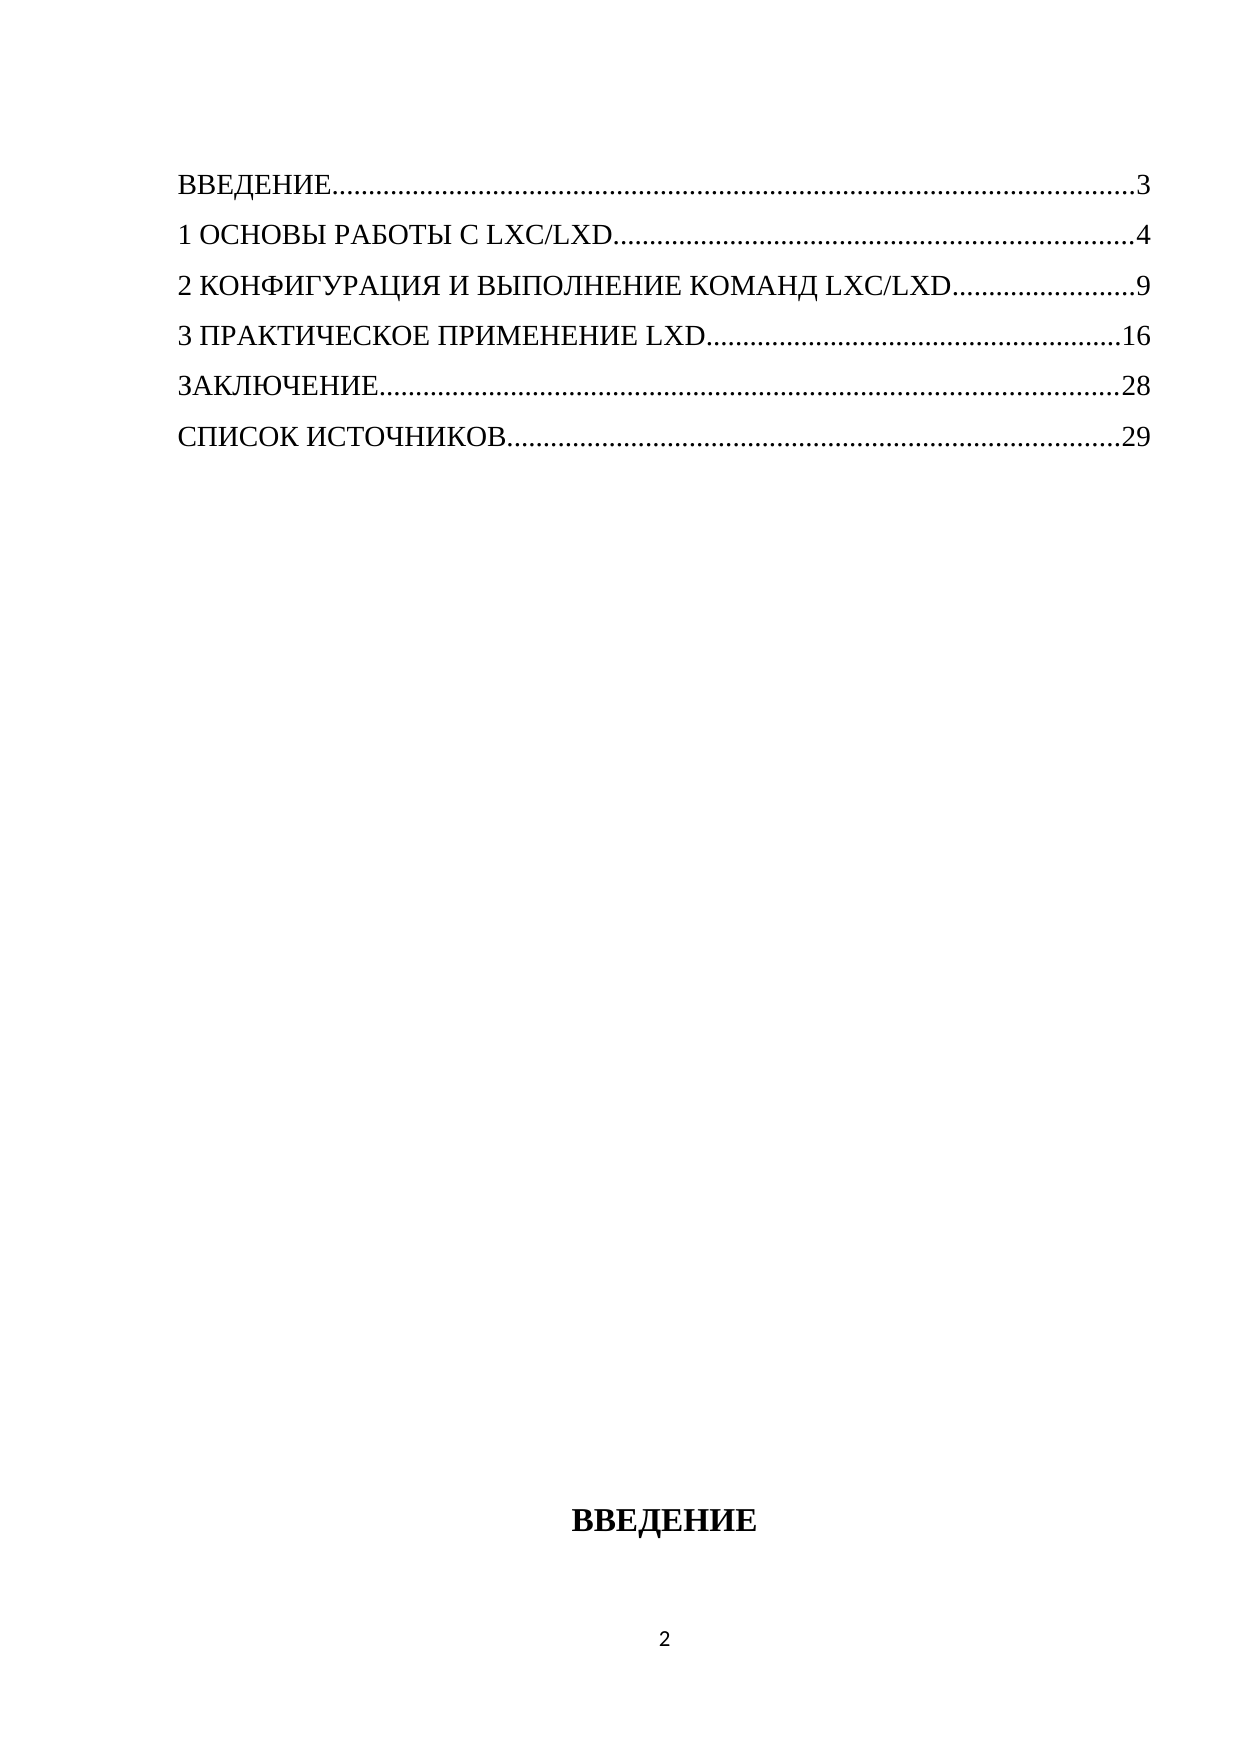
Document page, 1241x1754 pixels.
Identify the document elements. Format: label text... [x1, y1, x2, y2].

subtitle ВВЕДЕНИЕ [177, 1500, 1152, 1538]
